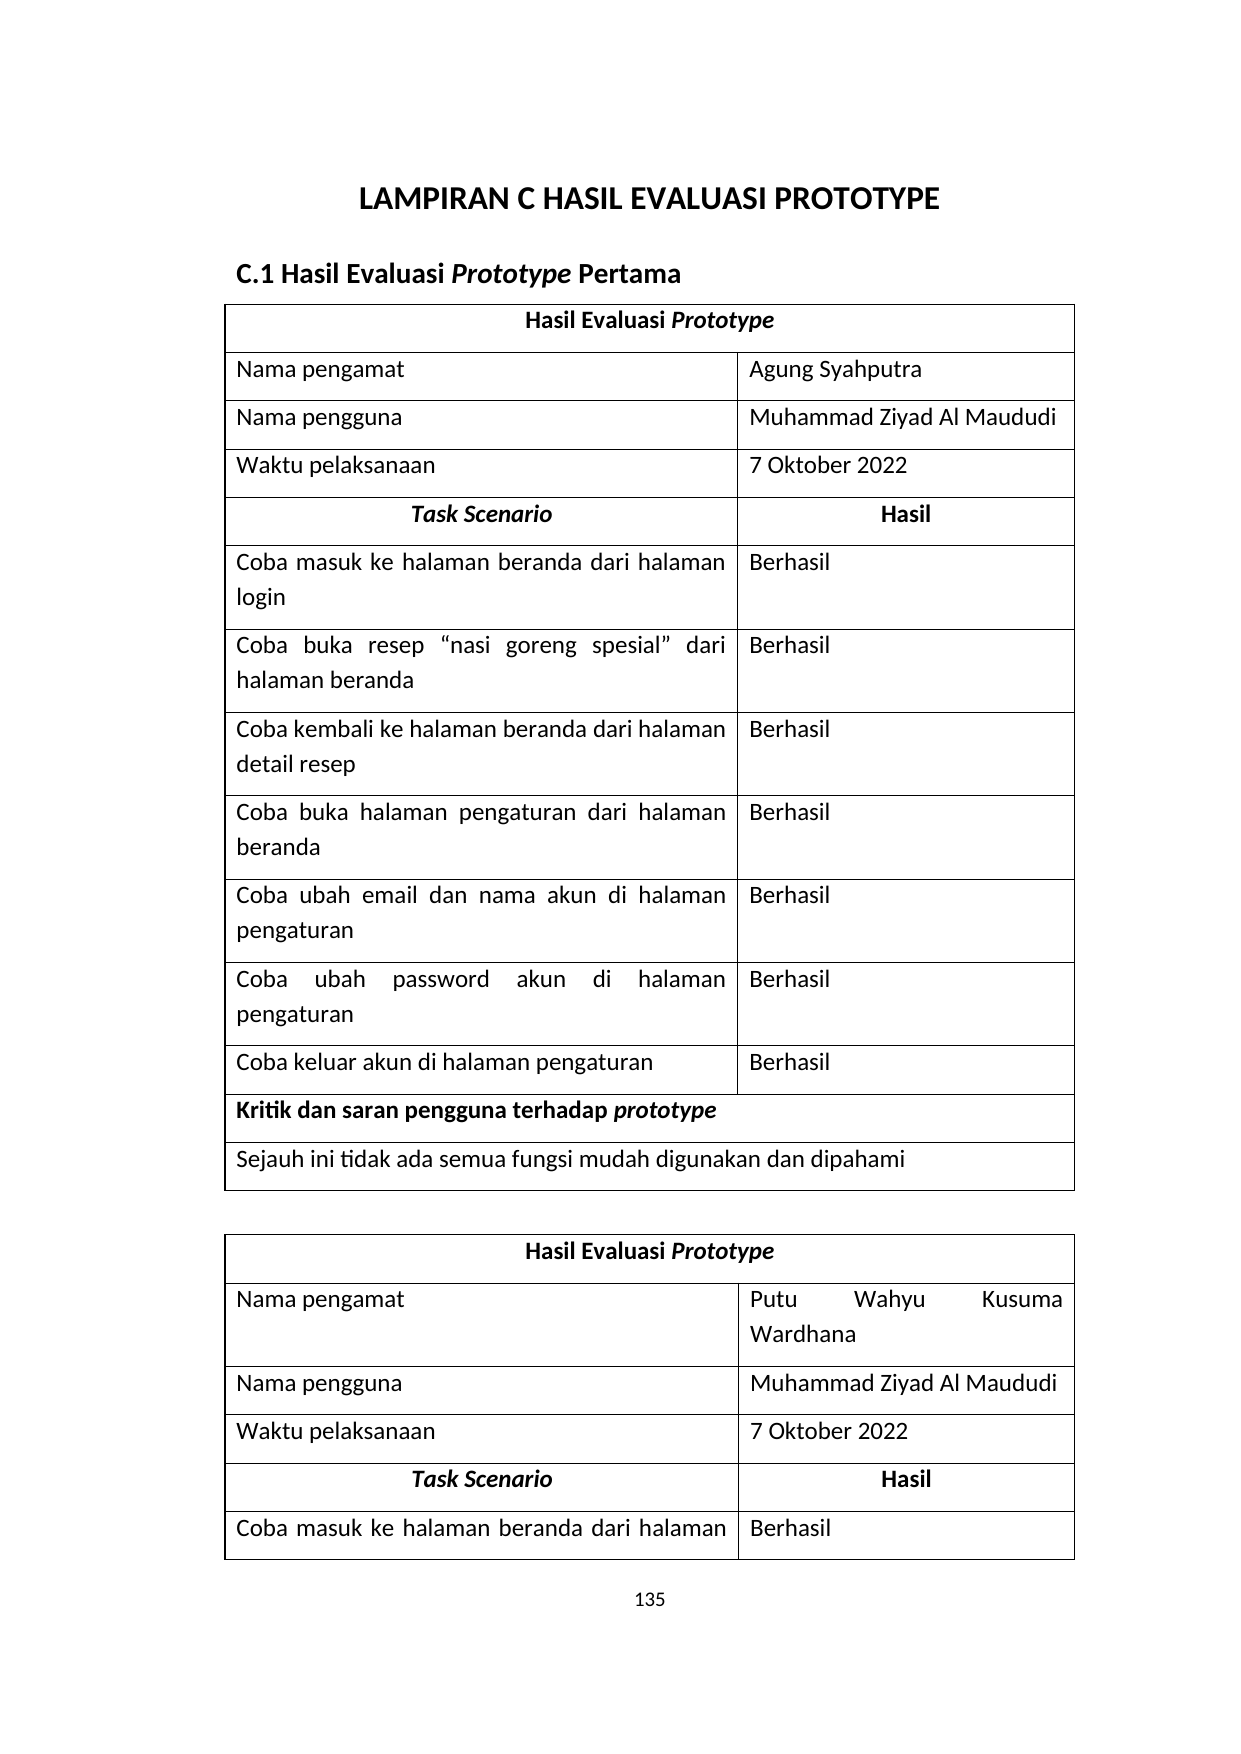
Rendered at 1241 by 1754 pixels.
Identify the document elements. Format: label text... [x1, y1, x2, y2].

table_cell Muhammad Ziyad Al Maududi [738, 401, 1074, 448]
table_cell Berhasil [738, 546, 1074, 628]
table_cell Berhasil [738, 1046, 1074, 1093]
table_cell 7 Oktober 2022 [739, 1415, 1074, 1463]
table_cell Nama pengguna [226, 401, 737, 448]
table_header Hasil Evaluasi Prototype [226, 305, 1074, 352]
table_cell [226, 1512, 738, 1559]
table_cell Coba kembali ke halaman beranda dari halaman detail resep [226, 713, 737, 795]
table_header Hasil Evaluasi Prototype [226, 1235, 1074, 1283]
table_cell Berhasil [738, 880, 1074, 962]
table_cell Coba masuk ke halaman beranda dari halaman login [226, 546, 737, 628]
table_cell Nama pengamat [226, 353, 737, 400]
table_cell 7 Oktober 2022 [738, 450, 1074, 497]
table_cell Hasil [739, 1464, 1074, 1511]
table_cell Berhasil [738, 713, 1074, 795]
table_cell Coba buka resep “nasi goreng spesial” dari halaman beranda [226, 630, 737, 712]
table_cell Berhasil [738, 963, 1074, 1045]
table_cell Berhasil [738, 796, 1074, 878]
table_cell Nama pengamat [226, 1284, 738, 1366]
table_cell Coba keluar akun di halaman pengaturan [226, 1046, 737, 1093]
table_cell Coba buka halaman pengaturan dari halaman beranda [226, 796, 737, 878]
table_cell Sejauh ini tidak ada semua fungsi mudah digunakan dan dipahami [226, 1143, 1074, 1190]
table_cell Berhasil [739, 1512, 1074, 1559]
table_cell Kritik dan saran pengguna terhadap prototype [226, 1095, 1074, 1142]
table_cell Coba ubah email dan nama akun di halaman pengaturan [226, 880, 737, 962]
table_cell Muhammad Ziyad Al Maududi [739, 1367, 1074, 1414]
table_cell Task Scenario [226, 1464, 738, 1511]
table_cell Berhasil [738, 630, 1074, 712]
subtitle Hasil Evaluasi Prototype Pertama [236, 255, 1063, 291]
table_cell Waktu pelaksanaan [226, 1415, 738, 1463]
table_cell Putu Wahyu Kusuma Wardhana [739, 1284, 1074, 1366]
table_cell Coba ubah password akun di halaman pengaturan [226, 963, 737, 1045]
table_cell Nama pengguna [226, 1367, 738, 1414]
table_cell Task Scenario [226, 498, 737, 545]
table_cell Agung Syahputra [738, 353, 1074, 400]
table_cell Hasil [738, 498, 1074, 545]
subtitle HASIL EVALUASI PROTOTYPE [236, 177, 1063, 218]
table_cell Waktu pelaksanaan [226, 450, 737, 497]
